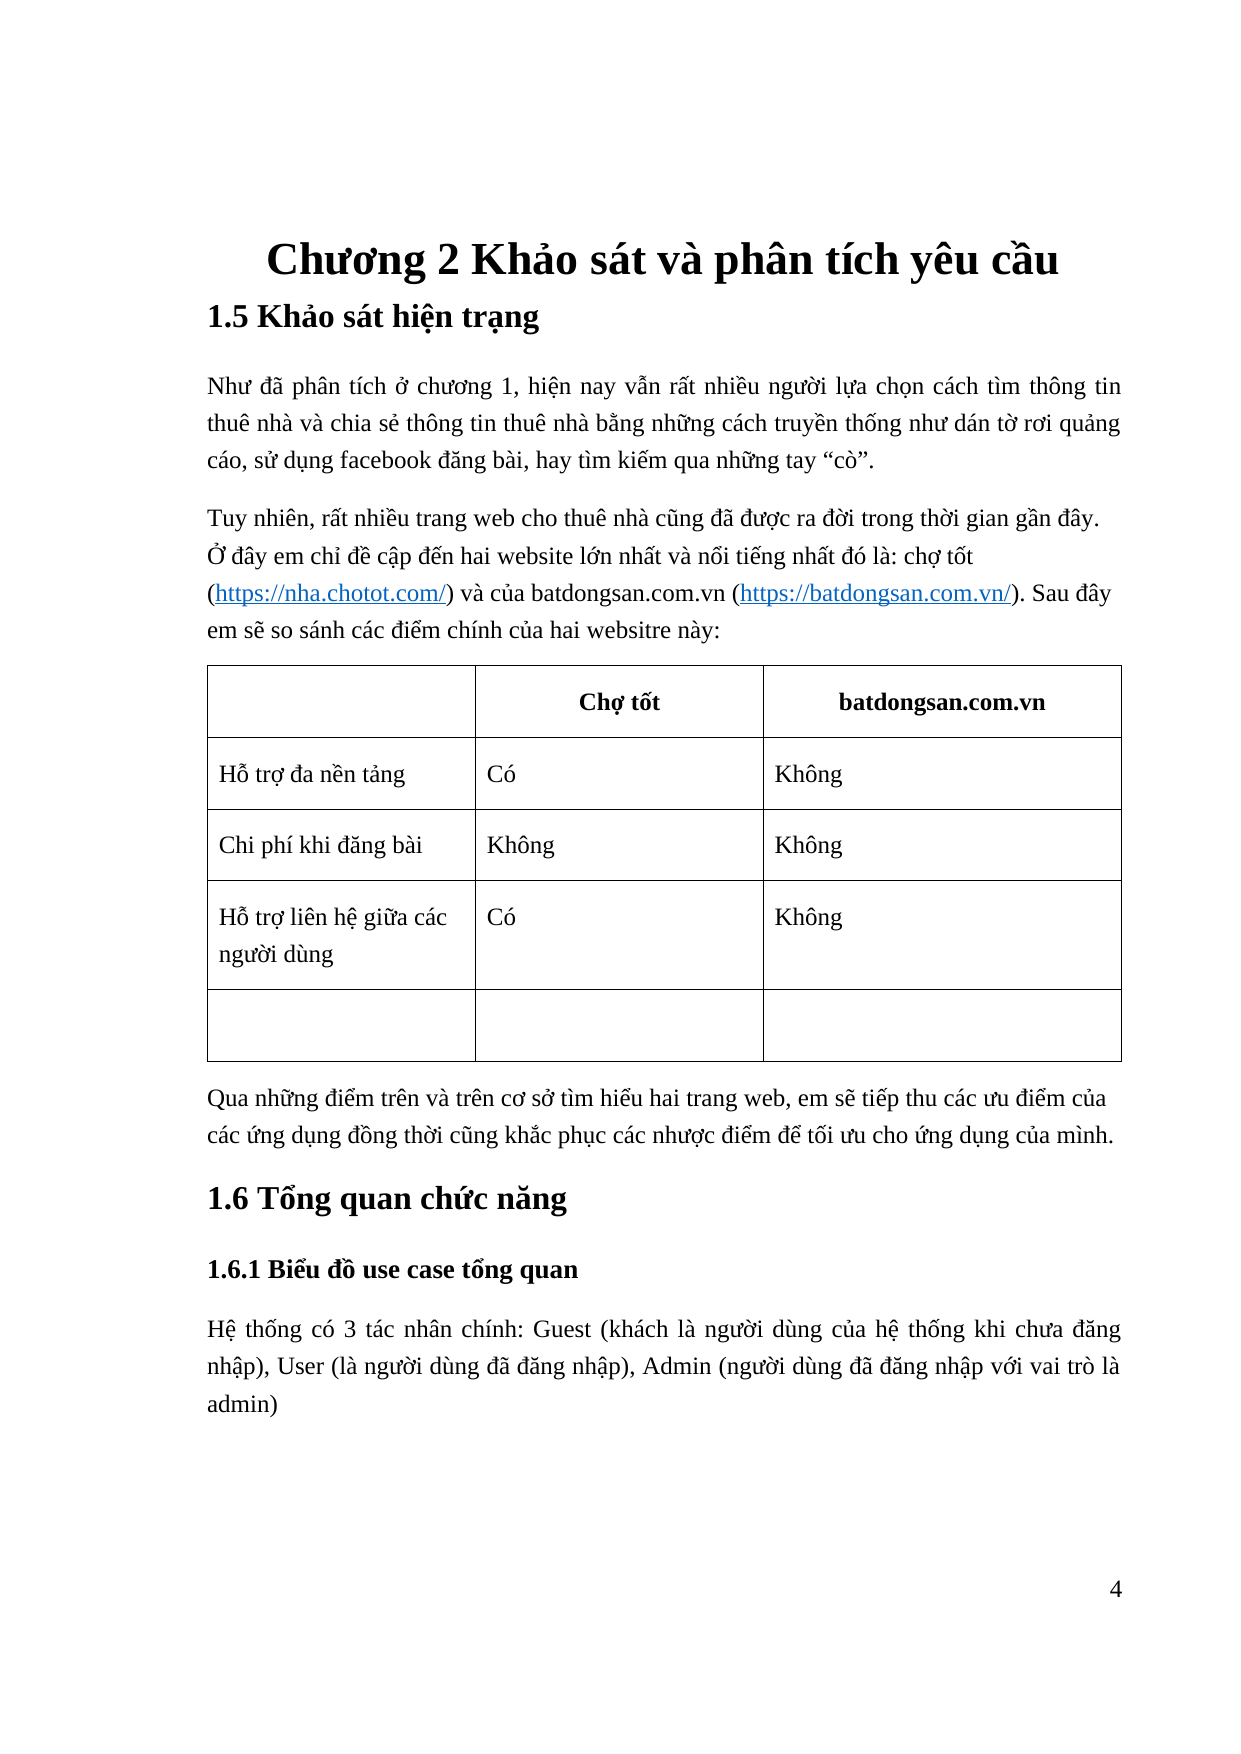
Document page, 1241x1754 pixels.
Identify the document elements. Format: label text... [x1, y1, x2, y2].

table_header batdongsan.com.vn [764, 666, 1121, 737]
table_cell Không [764, 810, 1121, 880]
table_cell Không [764, 738, 1121, 808]
text Qua những điểm trên và trên cơ sở tìm hiểu hai trang web, em sẽ tiếp thu các ưu điểm của các ứng dụng đồng thời cũng khắc phục các nhược điểm để tối ưu cho ứng dụng của mình. [207, 1083, 1122, 1149]
table_cell Không [764, 881, 1121, 989]
table_cell Chi phí khi đăng bài [208, 810, 475, 880]
text Như đã phân tích ở chương 1, hiện nay vẫn rất nhiều người lựa chọn cách tìm thông tin thuê nhà và chia sẻ thông tin thuê nhà bằng những cách truyền thống như dán tờ rơi quảng cáo, sử dụng facebook đăng bài, hay tìm kiếm qua những tay “cò”. [207, 371, 1122, 474]
table_cell [208, 990, 475, 1061]
table_cell Hỗ trợ liên hệ giữa các người dùng [208, 881, 475, 989]
table_cell Có [476, 738, 763, 808]
table_cell [476, 990, 763, 1061]
table_cell Có [476, 881, 763, 989]
subtitle Khảo sát và phân tích yêu cầu [208, 232, 1118, 284]
table_cell [764, 990, 1121, 1061]
table_header Chợ tốt [476, 666, 763, 737]
table_cell Hỗ trợ đa nền tảng [208, 738, 475, 808]
text Tuy nhiên, rất nhiều trang web cho thuê nhà cũng đã được ra đời trong thời gian gần đây. Ở đây em chỉ đề cập đến hai website lớn nhất và nổi tiếng nhất đó là: chợ tốt (https://nha.chotot.com/) và của batdongsan.com.vn (https://batdongsan.com.vn/). Sau đây em sẽ so sánh các điểm chính của hai websitre này: [207, 503, 1122, 644]
text Hệ thống có 3 tác nhân chính: Guest (khách là người dùng của hệ thống khi chưa đăng nhập), User (là người dùng đã đăng nhập), Admin (người dùng đã đăng nhập với vai trò là admin) [207, 1314, 1122, 1417]
subtitle Tổng quan chức năng [207, 1178, 1122, 1216]
subtitle Biểu đồ use case tổng quan [207, 1253, 1122, 1284]
table_header [208, 666, 475, 737]
table_cell Không [476, 810, 763, 880]
subtitle Khảo sát hiện trạng [207, 118, 1122, 334]
